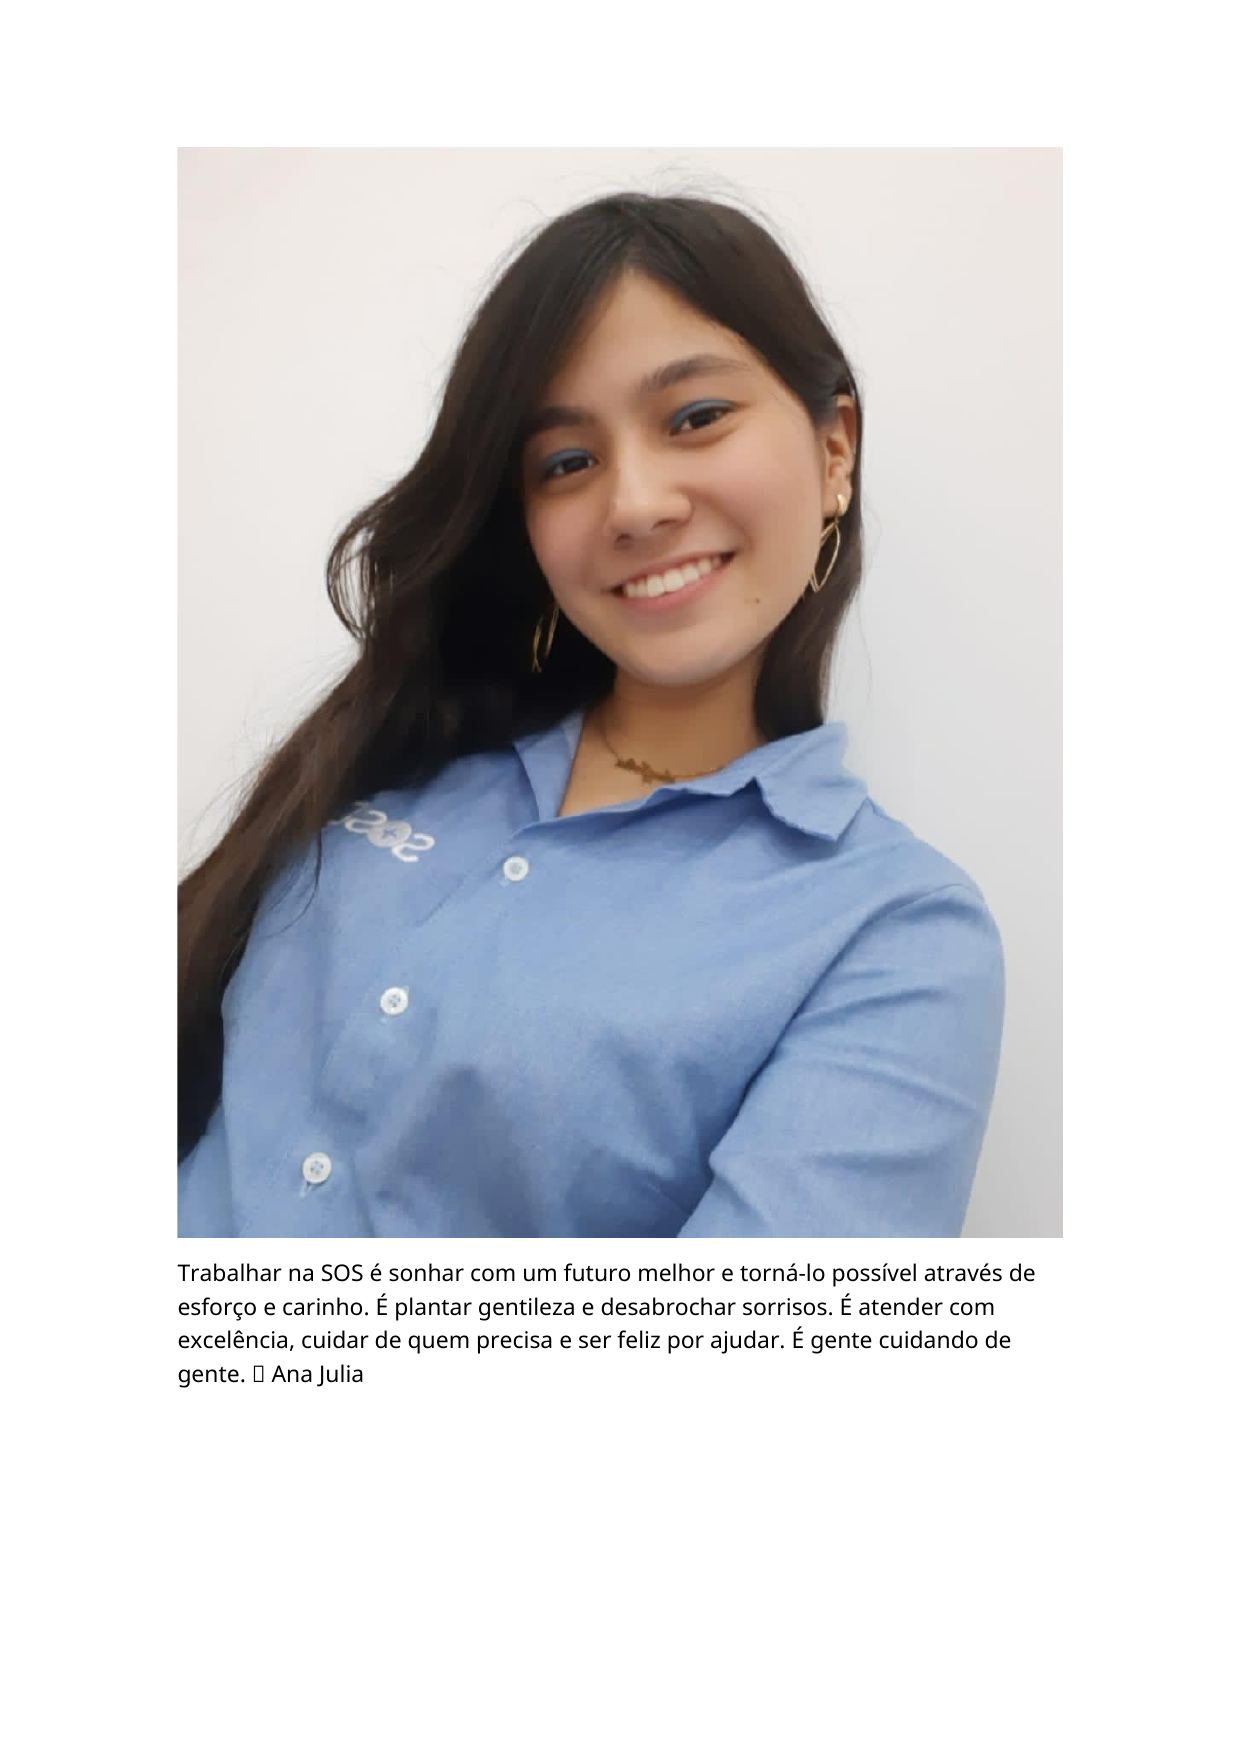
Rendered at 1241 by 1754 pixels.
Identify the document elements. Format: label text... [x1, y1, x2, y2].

text Trabalhar na SOS é sonhar com um futuro melhor e torná-lo possível através de esforço e carinho. É plantar gentileza e desabrochar sorrisos. É atender com excelência, cuidar de quem precisa e ser feliz por ajudar. É gente cuidando de gente. 💙 Ana Julia [177, 1257, 1063, 1389]
picture [177, 147, 1063, 1238]
